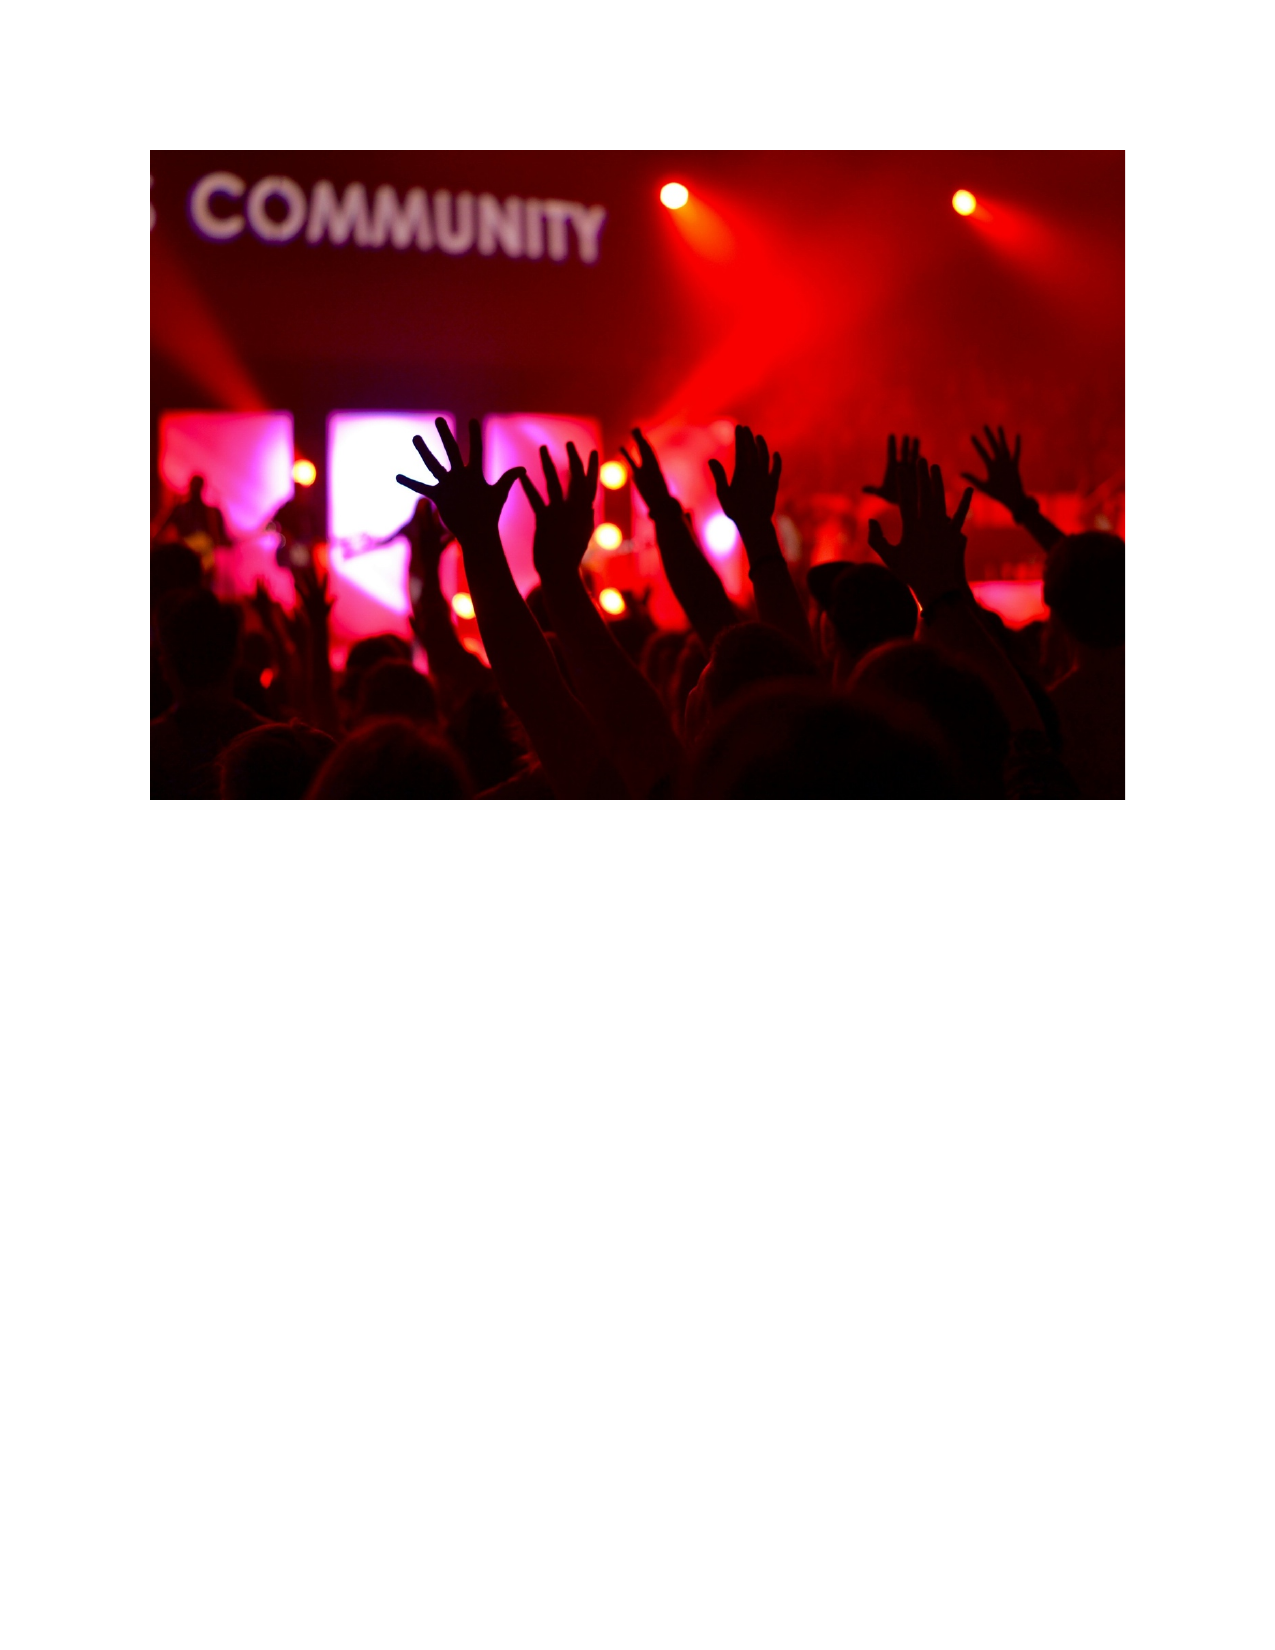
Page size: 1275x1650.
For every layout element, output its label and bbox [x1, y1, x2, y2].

picture [150, 150, 1125, 800]
